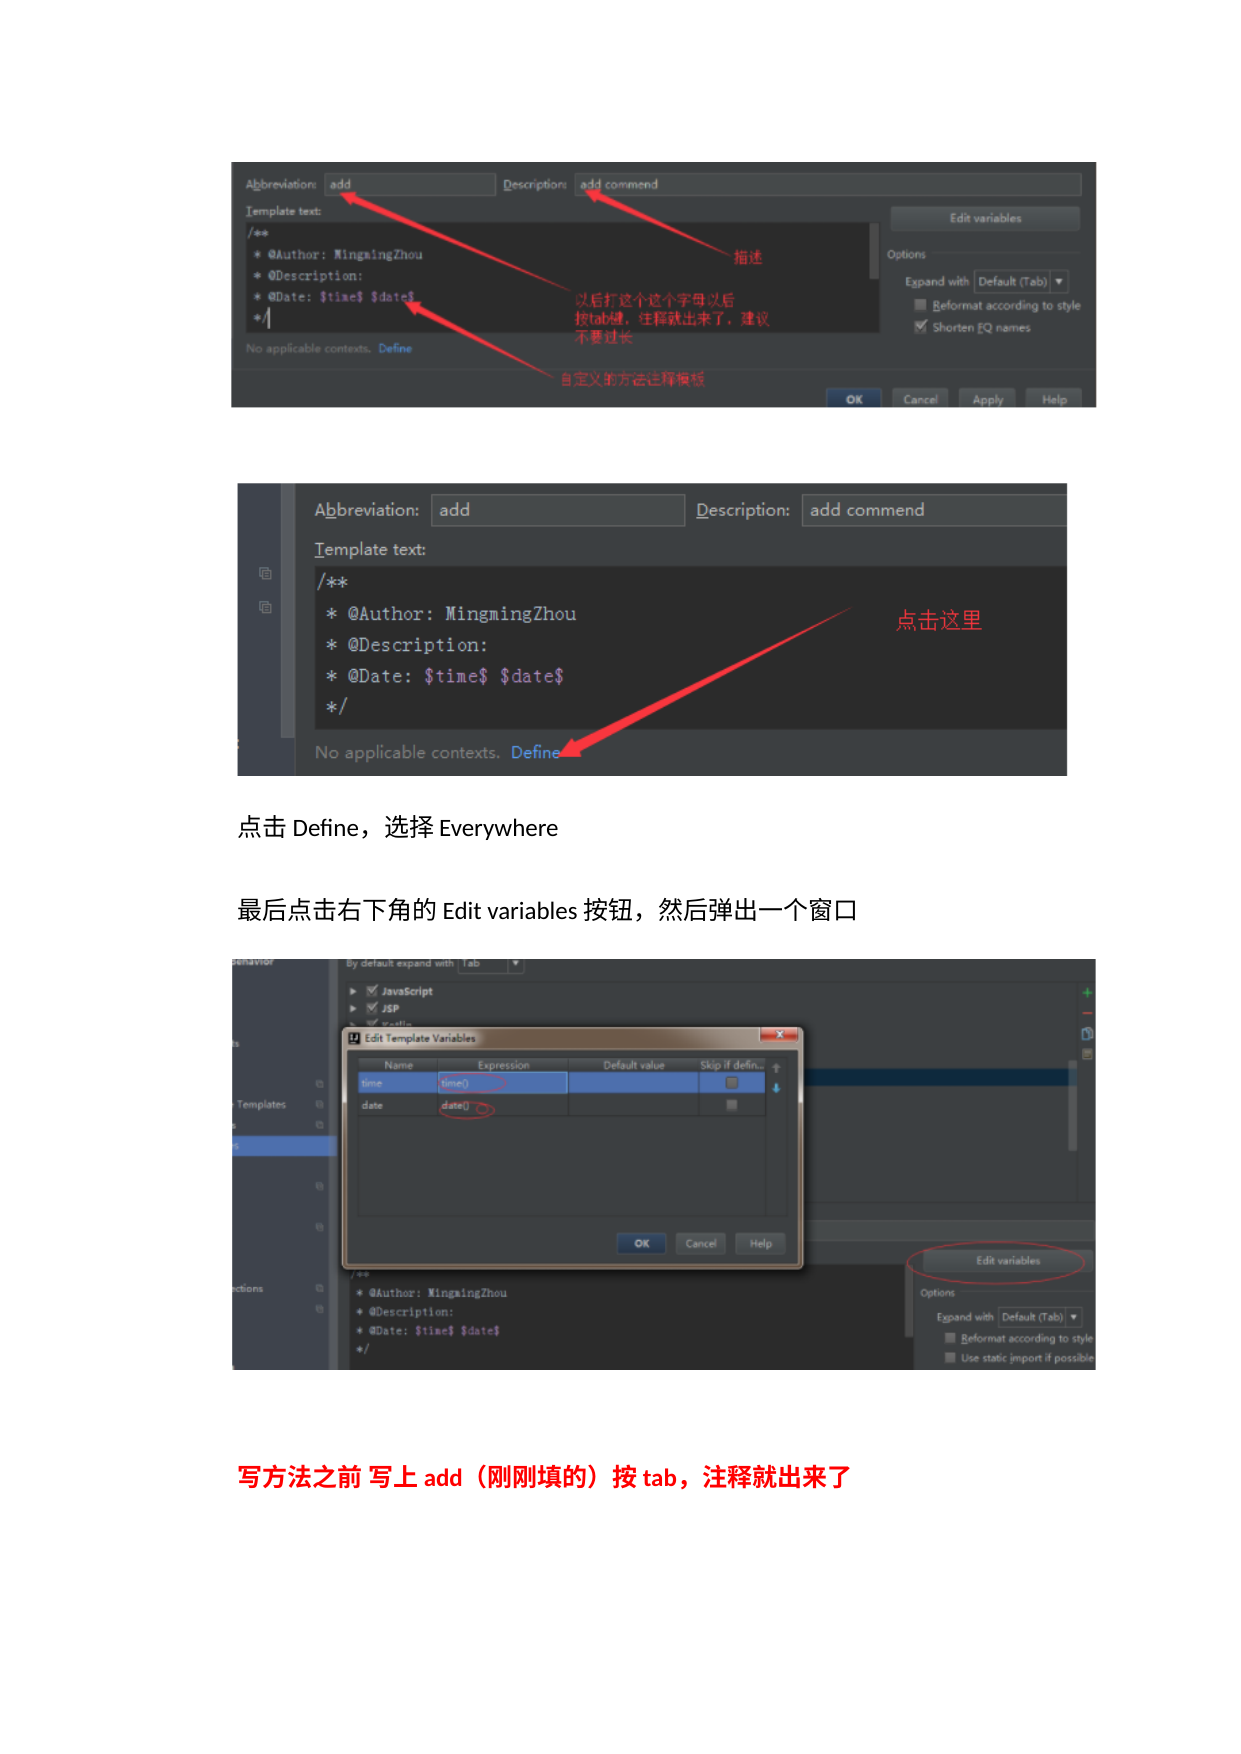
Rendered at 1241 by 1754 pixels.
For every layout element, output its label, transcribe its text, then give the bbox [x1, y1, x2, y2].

picture [231, 959, 1097, 1370]
picture [231, 162, 1097, 776]
text 点击Define，选择Everywhere [187, 793, 1053, 858]
text 写方法之前 写上add（刚刚填的）按tab，注释就出来了 [187, 1443, 1053, 1508]
text 最后点击右下角的Edit variables 按钮，然后弹出一个窗口 [187, 876, 1053, 941]
